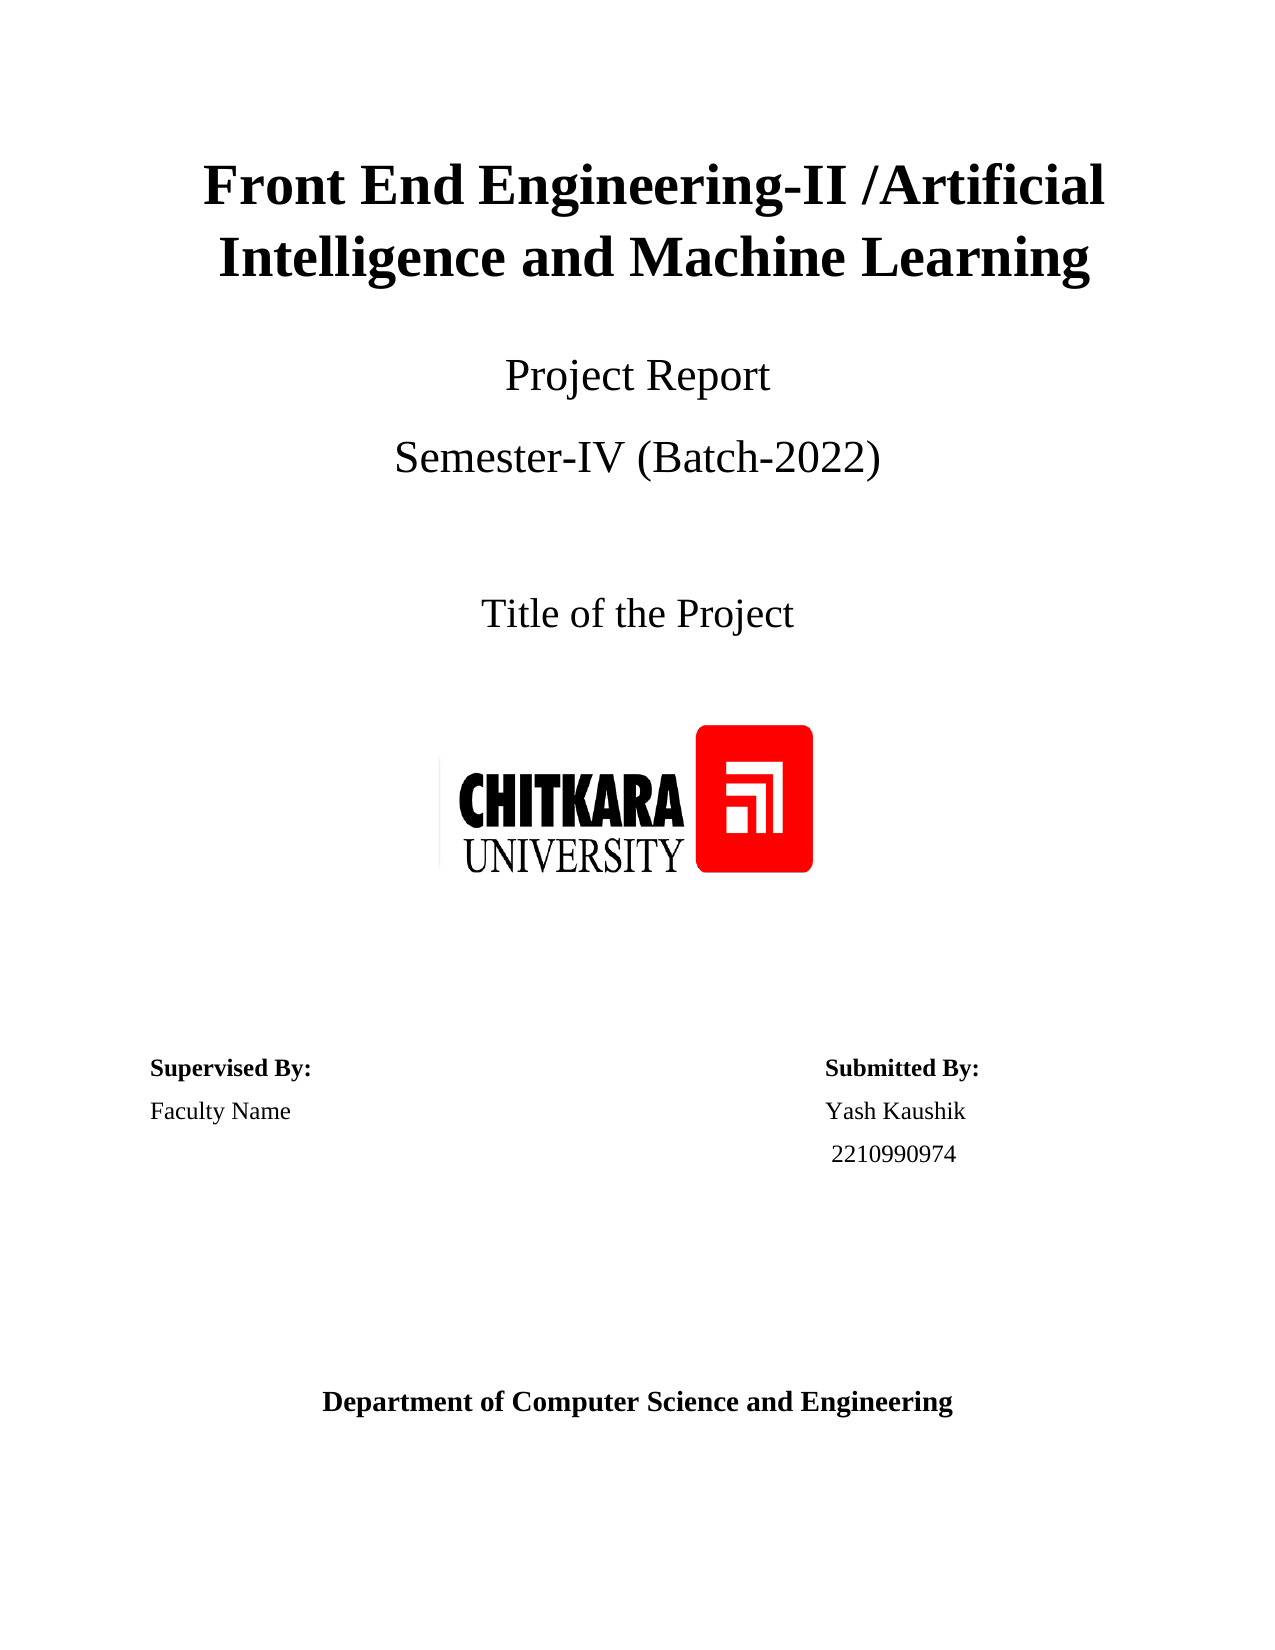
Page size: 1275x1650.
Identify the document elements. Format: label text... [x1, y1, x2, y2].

text Title of the Project [150, 589, 1125, 637]
text Faculty Name Yash Kaushik [150, 1096, 1125, 1125]
text Supervised By: Submitted By: [150, 1053, 1125, 1082]
picture [438, 679, 837, 925]
text Project Report [150, 348, 1125, 401]
text Department of Computer Science and Engineering [150, 1384, 1125, 1417]
subtitle Intelligence and Machine Learning [150, 222, 1159, 289]
subtitle Front End Engineering-II /Artificial [150, 150, 1159, 217]
text 2210990974 [150, 1139, 1125, 1168]
text Semester-IV (Batch-2022) [150, 429, 1125, 482]
